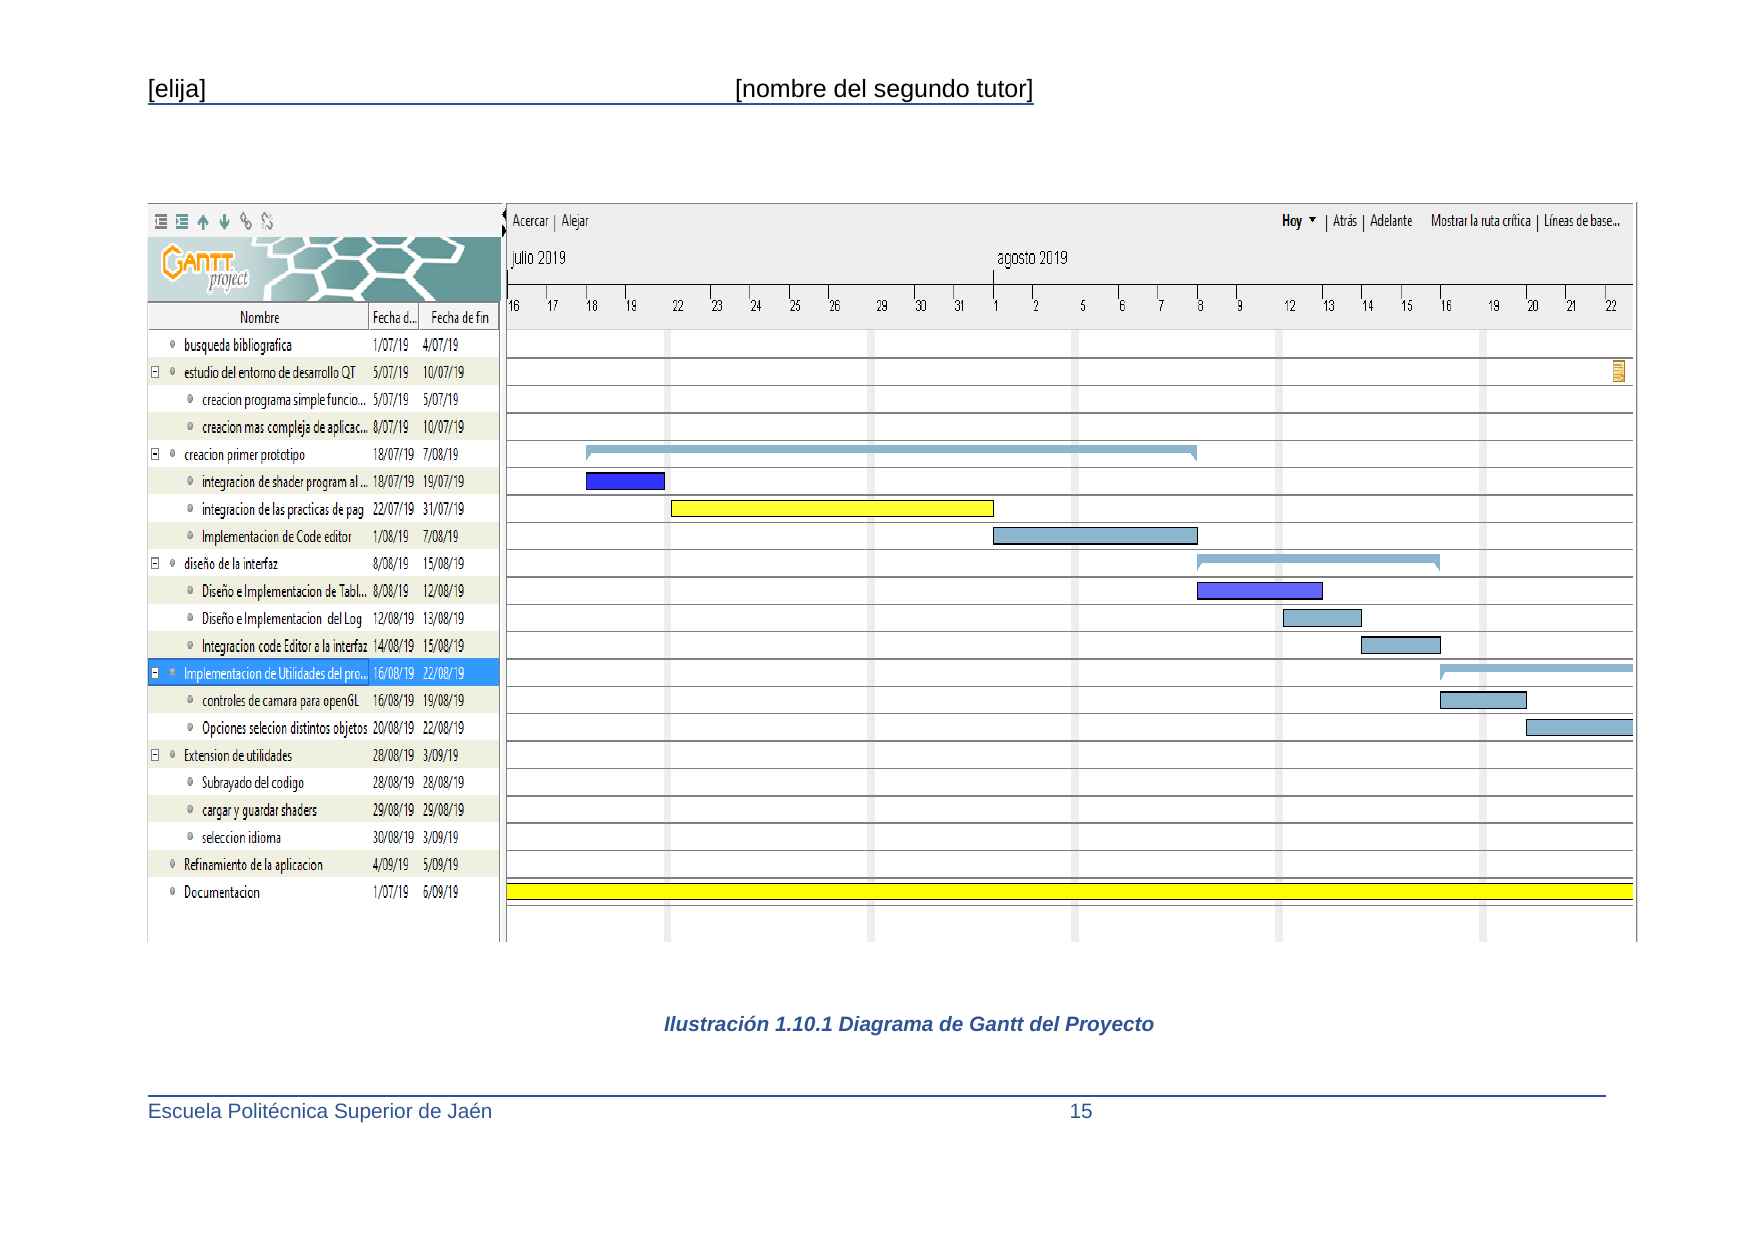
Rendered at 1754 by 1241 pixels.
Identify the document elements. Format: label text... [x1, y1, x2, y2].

text Ilustración 1.10.1 Diagrama de Gantt del Proyecto [590, 1011, 1606, 1035]
picture [147, 202, 1638, 942]
